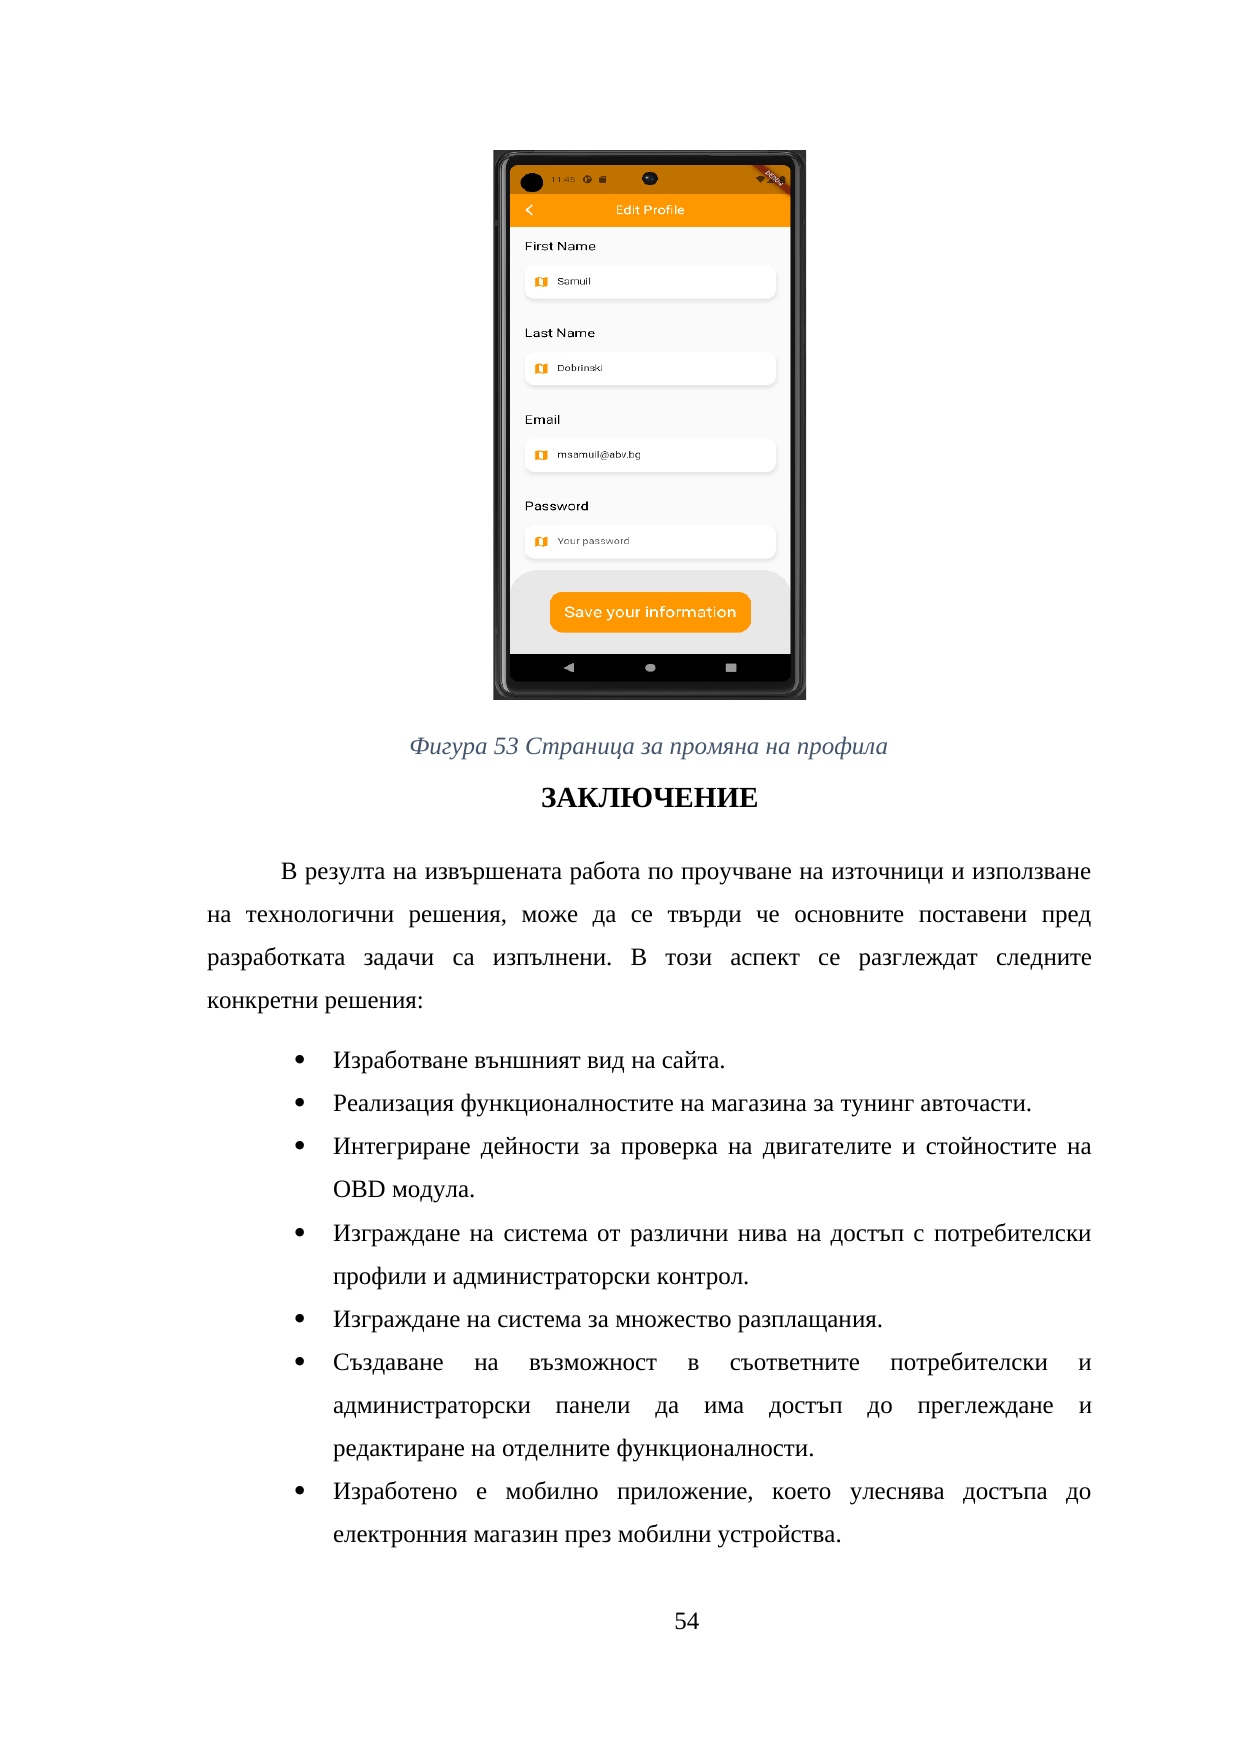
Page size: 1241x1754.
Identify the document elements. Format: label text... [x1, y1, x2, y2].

picture [493, 150, 807, 700]
list Изработено е мобилно приложение, което улеснява достъпа до електронния магазин през мобилни устройства. [295, 1476, 1092, 1548]
list Създаване на възможност в съответните потребителски и администраторски панели да има достъп до преглеждане и редактиране на отделните функционалности. [295, 1347, 1092, 1462]
text В резулта на извършената работа по проучване на източници и използване на технологични решения, може да се твърди че основните поставени пред разработката задачи са изпълнени. В този аспект се разглеждат следните конкретни решения: [207, 856, 1092, 1014]
list Изграждане на система от различни нива на достъп с потребителски профили и администраторски контрол. [295, 1218, 1092, 1289]
subtitle ЗАКЛЮЧЕНИЕ [207, 781, 1092, 814]
text Фигура 53 Страница за промяна на профила [207, 731, 1092, 760]
list Изграждане на система за множество разплащания. [295, 1304, 1092, 1333]
list Изработване външният вид на сайта. [295, 1045, 1092, 1074]
list Интегриране дейности за проверка на двигателите и стойностите на OBD модула. [295, 1131, 1092, 1203]
list Реализация функционалностите на магазина за тунинг авточасти. [295, 1088, 1092, 1117]
